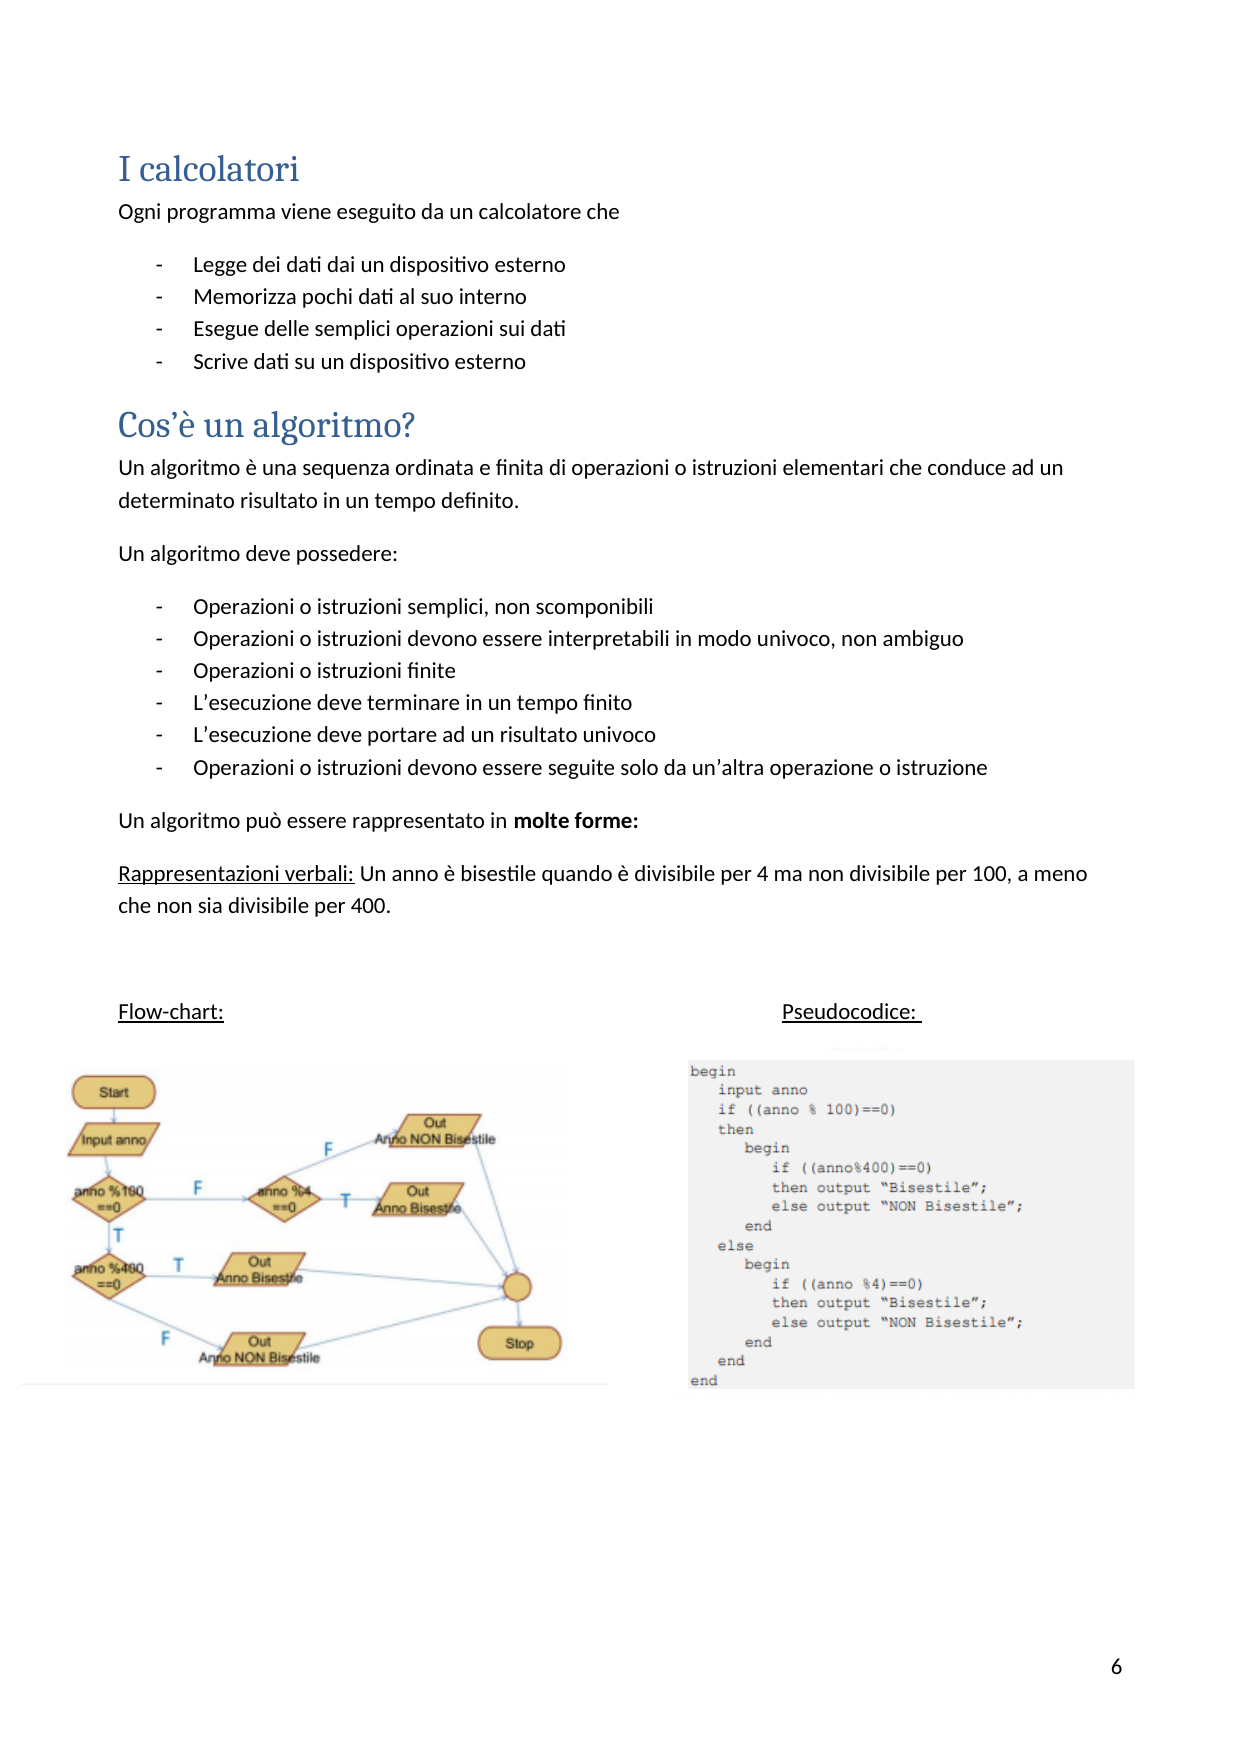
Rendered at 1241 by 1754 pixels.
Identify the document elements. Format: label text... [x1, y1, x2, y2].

list L’esecuzione deve terminare in un tempo finito [156, 688, 1122, 716]
picture [17, 1031, 609, 1385]
subtitle Cos’è un algoritmo? [118, 404, 1122, 447]
list Operazioni o istruzioni finite [156, 656, 1122, 684]
list Operazioni o istruzioni devono essere interpretabili in modo univoco, non ambiguo [156, 624, 1122, 652]
text Ogni programma viene eseguito da un calcolatore che [118, 197, 1122, 225]
list L’esecuzione deve portare ad un risultato univoco [156, 721, 1122, 748]
list Scrive dati su un dispositivo esterno [156, 347, 1122, 375]
text Rappresentazioni verbali: Un anno è bisestile quando è divisibile per 4 ma non divisibile per 100, a meno che non sia divisibile per 400. [118, 859, 1122, 919]
text Flow-chart: Pseudocodice: [118, 997, 1122, 1025]
list Esegue delle semplici operazioni sui dati [156, 314, 1122, 343]
picture [665, 1047, 1153, 1400]
subtitle I calcolatori [118, 148, 1122, 191]
list Operazioni o istruzioni semplici, non scomponibili [156, 592, 1122, 620]
list Operazioni o istruzioni devono essere seguite solo da un’altra operazione o istruzione [156, 753, 1122, 781]
text Un algoritmo deve possedere: [118, 539, 1122, 567]
list Legge dei dati dai un dispositivo esterno [156, 250, 1122, 278]
list Memorizza pochi dati al suo interno [156, 282, 1122, 310]
text Un algoritmo può essere rappresentato in molte forme: [118, 806, 1122, 834]
text Un algoritmo è una sequenza ordinata e finita di operazioni o istruzioni elementari che conduce ad un determinato risultato in un tempo definito. [118, 453, 1122, 514]
